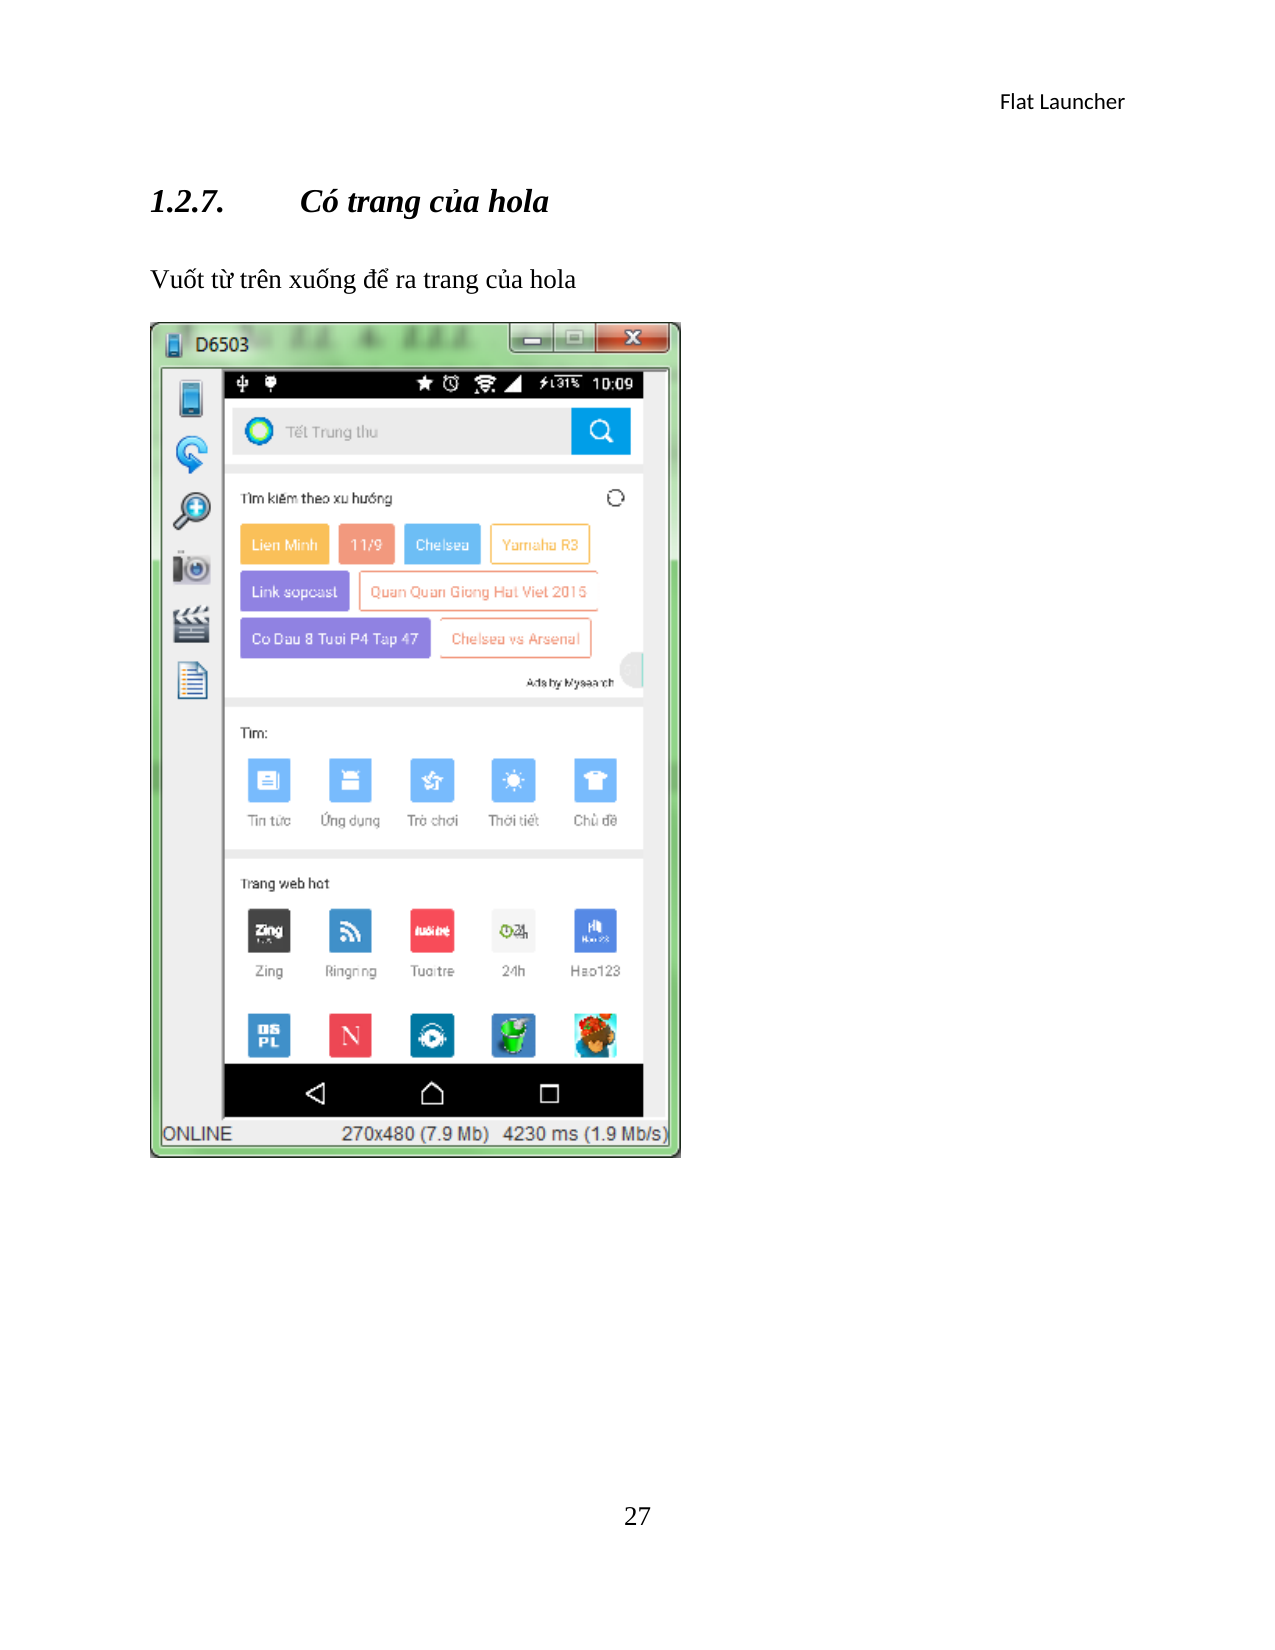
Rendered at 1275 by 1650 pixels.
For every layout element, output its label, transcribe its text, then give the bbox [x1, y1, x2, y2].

subtitle Có trang của hola [150, 181, 1125, 219]
text Vuốt từ trên xuống để ra trang của hola [150, 263, 1125, 295]
picture [150, 322, 681, 1158]
